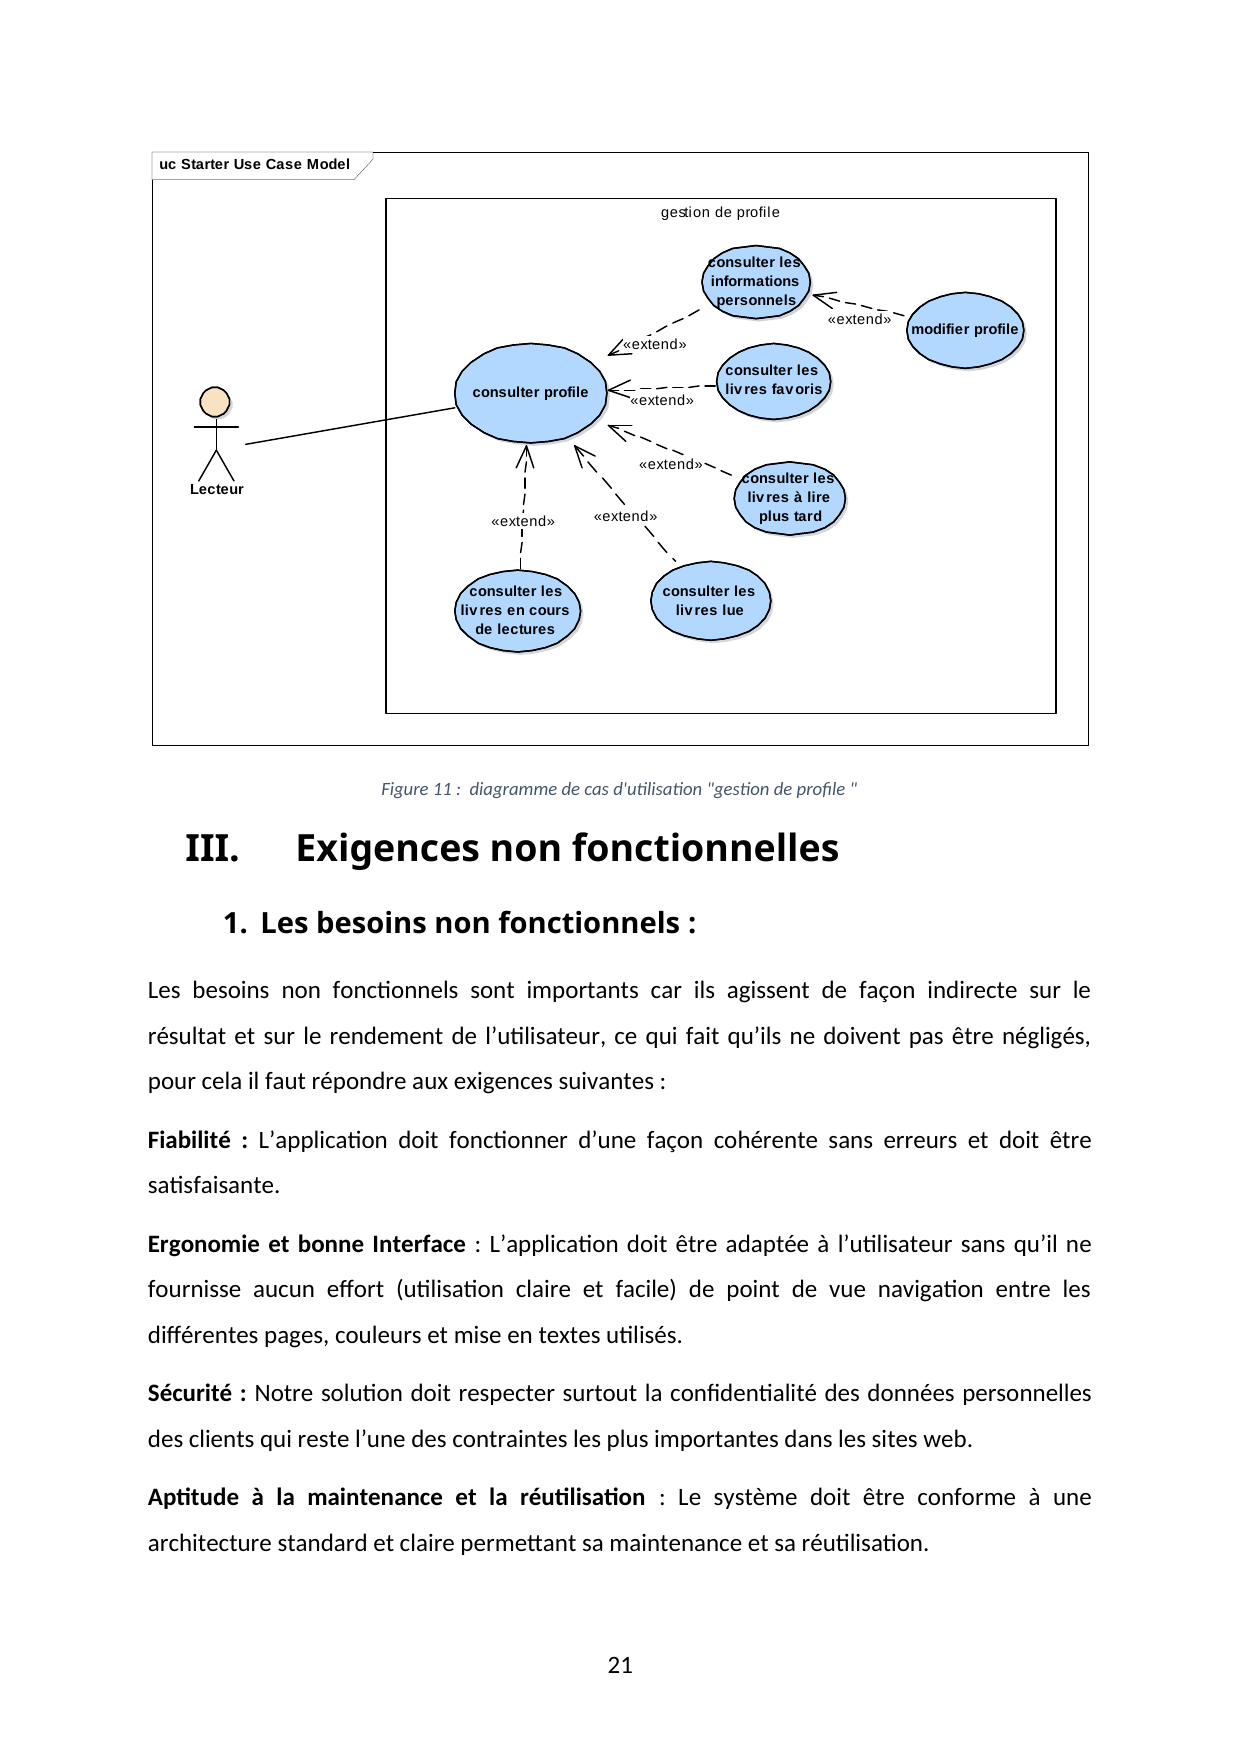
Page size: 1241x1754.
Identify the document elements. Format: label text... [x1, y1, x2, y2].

subtitle Les besoins non fonctionnels : [223, 902, 1093, 942]
subtitle Exigences non fonctionnelles [185, 821, 1093, 872]
text Fiabilité : L’application doit fonctionner d’une façon cohérente sans erreurs et doit être satisfaisante. [148, 1124, 1093, 1200]
text Aptitude à la maintenance et la réutilisation : Le système doit être conforme à une architecture standard et claire permettant sa maintenance et sa réutilisation. [148, 1481, 1093, 1558]
text Les besoins non fonctionnels sont importants car ils agissent de façon indirecte sur le résultat et sur le rendement de l’utilisateur, ce qui fait qu’ils ne doivent pas être négligés, pour cela il faut répondre aux exigences suivantes : [148, 974, 1093, 1096]
text Sécurité : Notre solution doit respecter surtout la confidentialité des données personnelles des clients qui reste l’une des contraintes les plus importantes dans les sites web. [148, 1377, 1093, 1454]
text Ergonomie et bonne Interface : L’application doit être adaptée à l’utilisateur sans qu’il ne fournisse aucun effort (utilisation claire et facile) de point de vue navigation entre les différentes pages, couleurs et mise en textes utilisés. [148, 1228, 1093, 1350]
